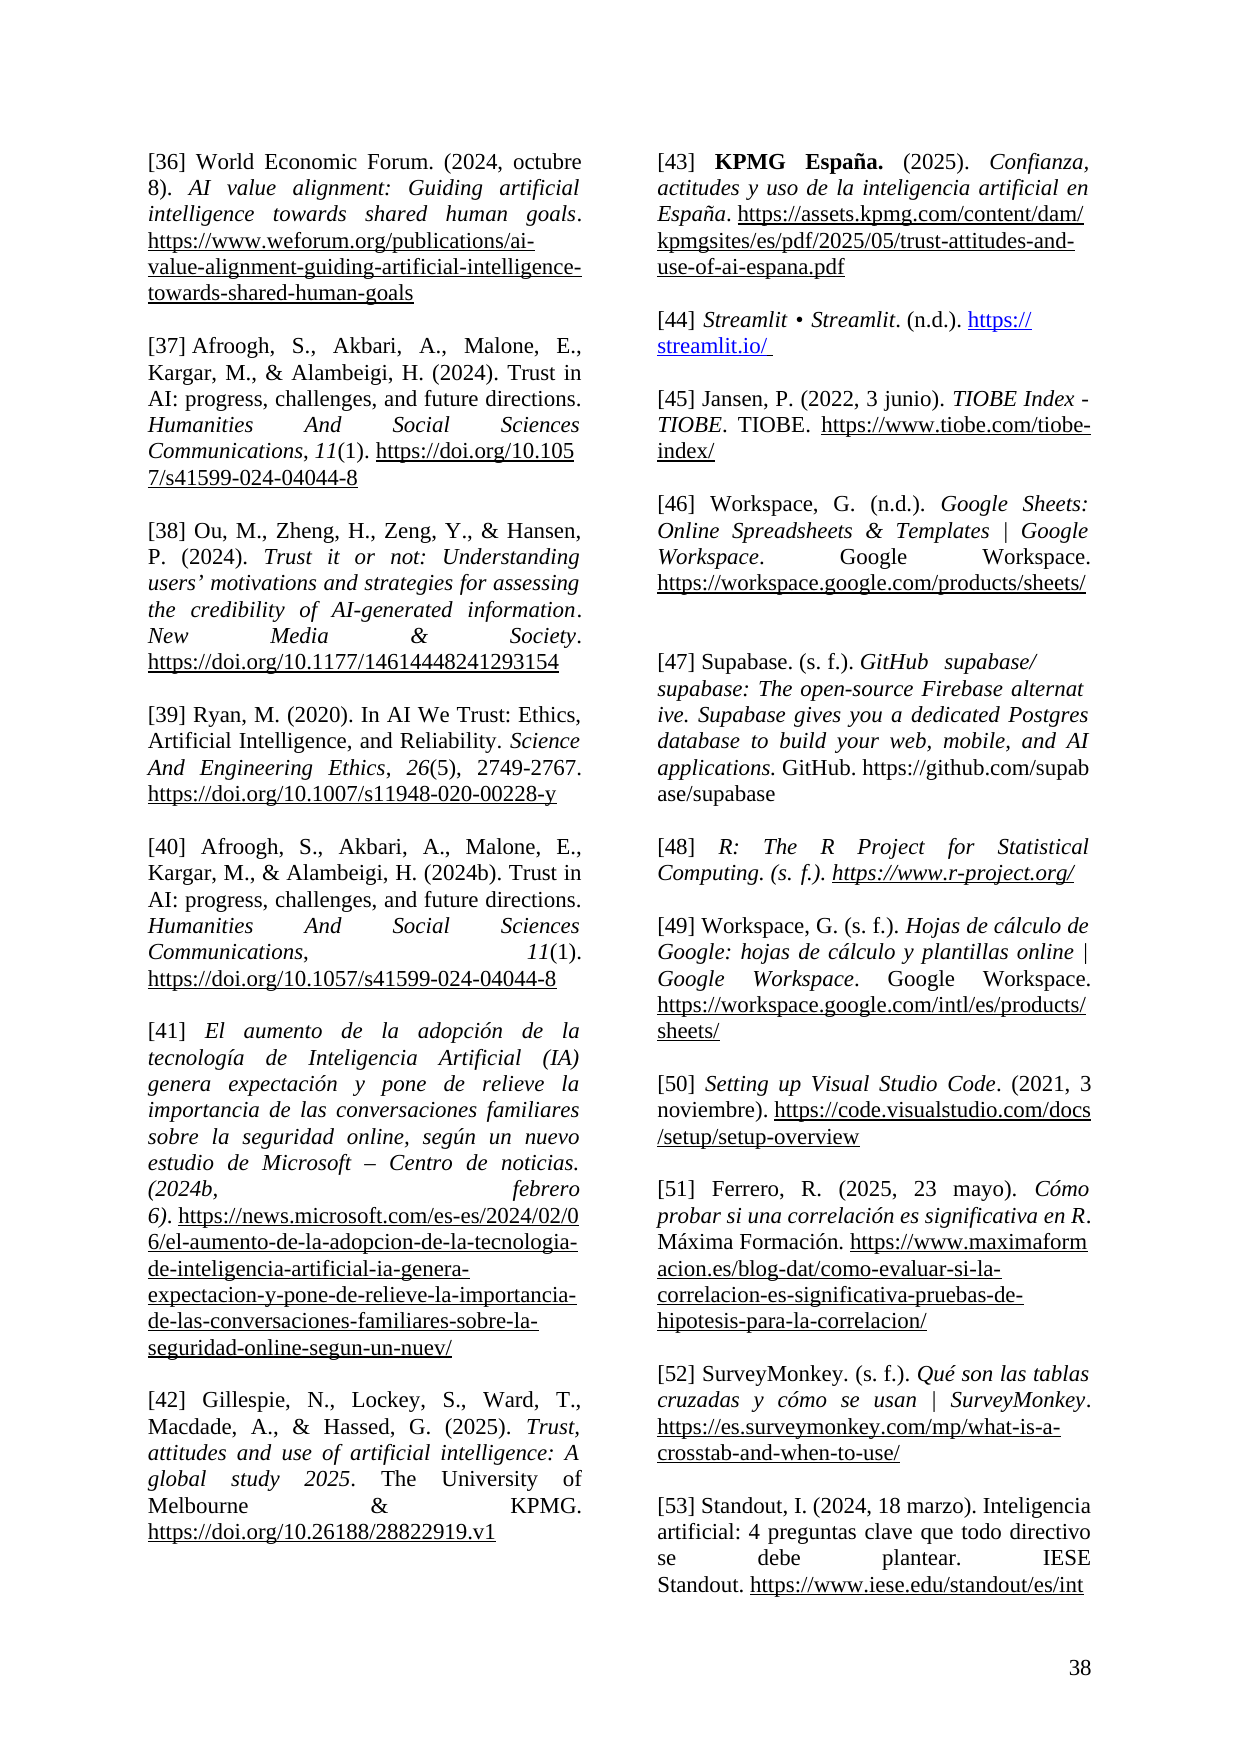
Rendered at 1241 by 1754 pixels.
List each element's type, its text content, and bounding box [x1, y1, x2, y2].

text [43] KPMG España. (2025). Confianza, actitudes y uso de la inteligencia artificial en España. https://assets.kpmg.com/content/dam/kpmgsites/es/pdf/2025/05/trust-attitudes-and-use-of-ai-espana.pdf [657, 148, 1091, 279]
text [44] Streamlit • Streamlit. (n.d.). https://streamlit.io/ [657, 306, 1091, 358]
text [39] Ryan, M. (2020). In AI We Trust: Ethics, Artificial Intelligence, and Reliability. Science And Engineering Ethics, 26(5), 2749-2767. https://doi.org/10.1007/s11948-020-00228-y [148, 701, 582, 807]
text [37] Afroogh, S., Akbari, A., Malone, E., Kargar, M., & Alambeigi, H. (2024). Trust in AI: progress, challenges, and future directions. Humanities And Social Sciences Communications, 11(1). https://doi.org/10.1057/s41599-024-04044-8 [148, 332, 582, 490]
text [40] Afroogh, S., Akbari, A., Malone, E., Kargar, M., & Alambeigi, H. (2024b). Trust in AI: progress, challenges, and future directions. Humanities And Social Sciences Communications, 11(1). https://doi.org/10.1057/s41599-024-04044-8 [148, 833, 582, 991]
text [46] Workspace, G. (n.d.). Google Sheets: Online Spreadsheets & Templates | Google Workspace. Google Workspace. https://workspace.google.com/products/sheets/ [657, 490, 1091, 622]
text [48] R: The R Project for Statistical Computing. (s. f.). https://www.r-project.org/ [657, 833, 1091, 886]
text [38] Ou, M., Zheng, H., Zeng, Y., & Hansen, P. (2024). Trust it or not: Understanding users’ motivations and strategies for assessing the credibility of AI-generated information. New Media & Society. https://doi.org/10.1177/14614448241293154 [148, 517, 582, 675]
text [50] Setting up Visual Studio Code. (2021, 3 noviembre). https://code.visualstudio.com/docs/setup/setup-overview [657, 1070, 1091, 1149]
text [51] Ferrero, R. (2025, 23 mayo). Cómo probar si una correlación es significativa en R. Máxima Formación. https://www.maximaformacion.es/blog-dat/como-evaluar-si-la-correlacion-es-significativa-pruebas-de-hipotesis-para-la-correlacion/ [657, 1176, 1091, 1334]
text [45] Jansen, P. (2022, 3 junio). TIOBE Index - TIOBE. TIOBE. https://www.tiobe.com/tiobe-index/ [657, 385, 1091, 464]
text [36] World Economic Forum. (2024, octubre 8). AI value alignment: Guiding artificial intelligence towards shared human goals. https://www.weforum.org/publications/ai-value-alignment-guiding-artificial-intelligence-towards-shared-human-goals [148, 148, 582, 276]
text [47] Supabase. (s. f.). GitHub supabase/supabase: The open-source Firebase alternative. Supabase gives you a dedicated Postgres database to build your web, mobile, and AI applications. GitHub. https://github.com/supabase/supabase [657, 648, 1091, 807]
text [42] Gillespie, N., Lockey, S., Ward, T., Macdade, A., & Hassed, G. (2025). Trust, attitudes and use of artificial intelligence: A global study 2025. The University of Melbourne & KPMG. https://doi.org/10.26188/28822919.v1 [148, 1386, 582, 1544]
text [49] Workspace, G. (s. f.). Hojas de cálculo de Google: hojas de cálculo y plantillas online | Google Workspace. Google Workspace. https://workspace.google.com/intl/es/products/sheets/ [657, 912, 1091, 1044]
text [41] El aumento de la adopción de la tecnología de Inteligencia Artificial (IA) genera expectación y pone de relieve la importancia de las conversaciones familiares sobre la seguridad online, según un nuevo estudio de Microsoft – Centro de noticias. (2024b, febrero 6). https://news.microsoft.com/es-es/2024/02/06/el-aumento-de-la-adopcion-de-la-tecnologia-de-inteligencia-artificial-ia-genera-expectacion-y-pone-de-relieve-la-importancia-de-las-conversaciones-familiares-sobre-la-seguridad-online-segun-un-nuev/ [148, 1017, 582, 1360]
text [52] SurveyMonkey. (s. f.). Qué son las tablas cruzadas y cómo se usan | SurveyMonkey. https://es.surveymonkey.com/mp/what-is-a-crosstab-and-when-to-use/ [657, 1360, 1091, 1465]
